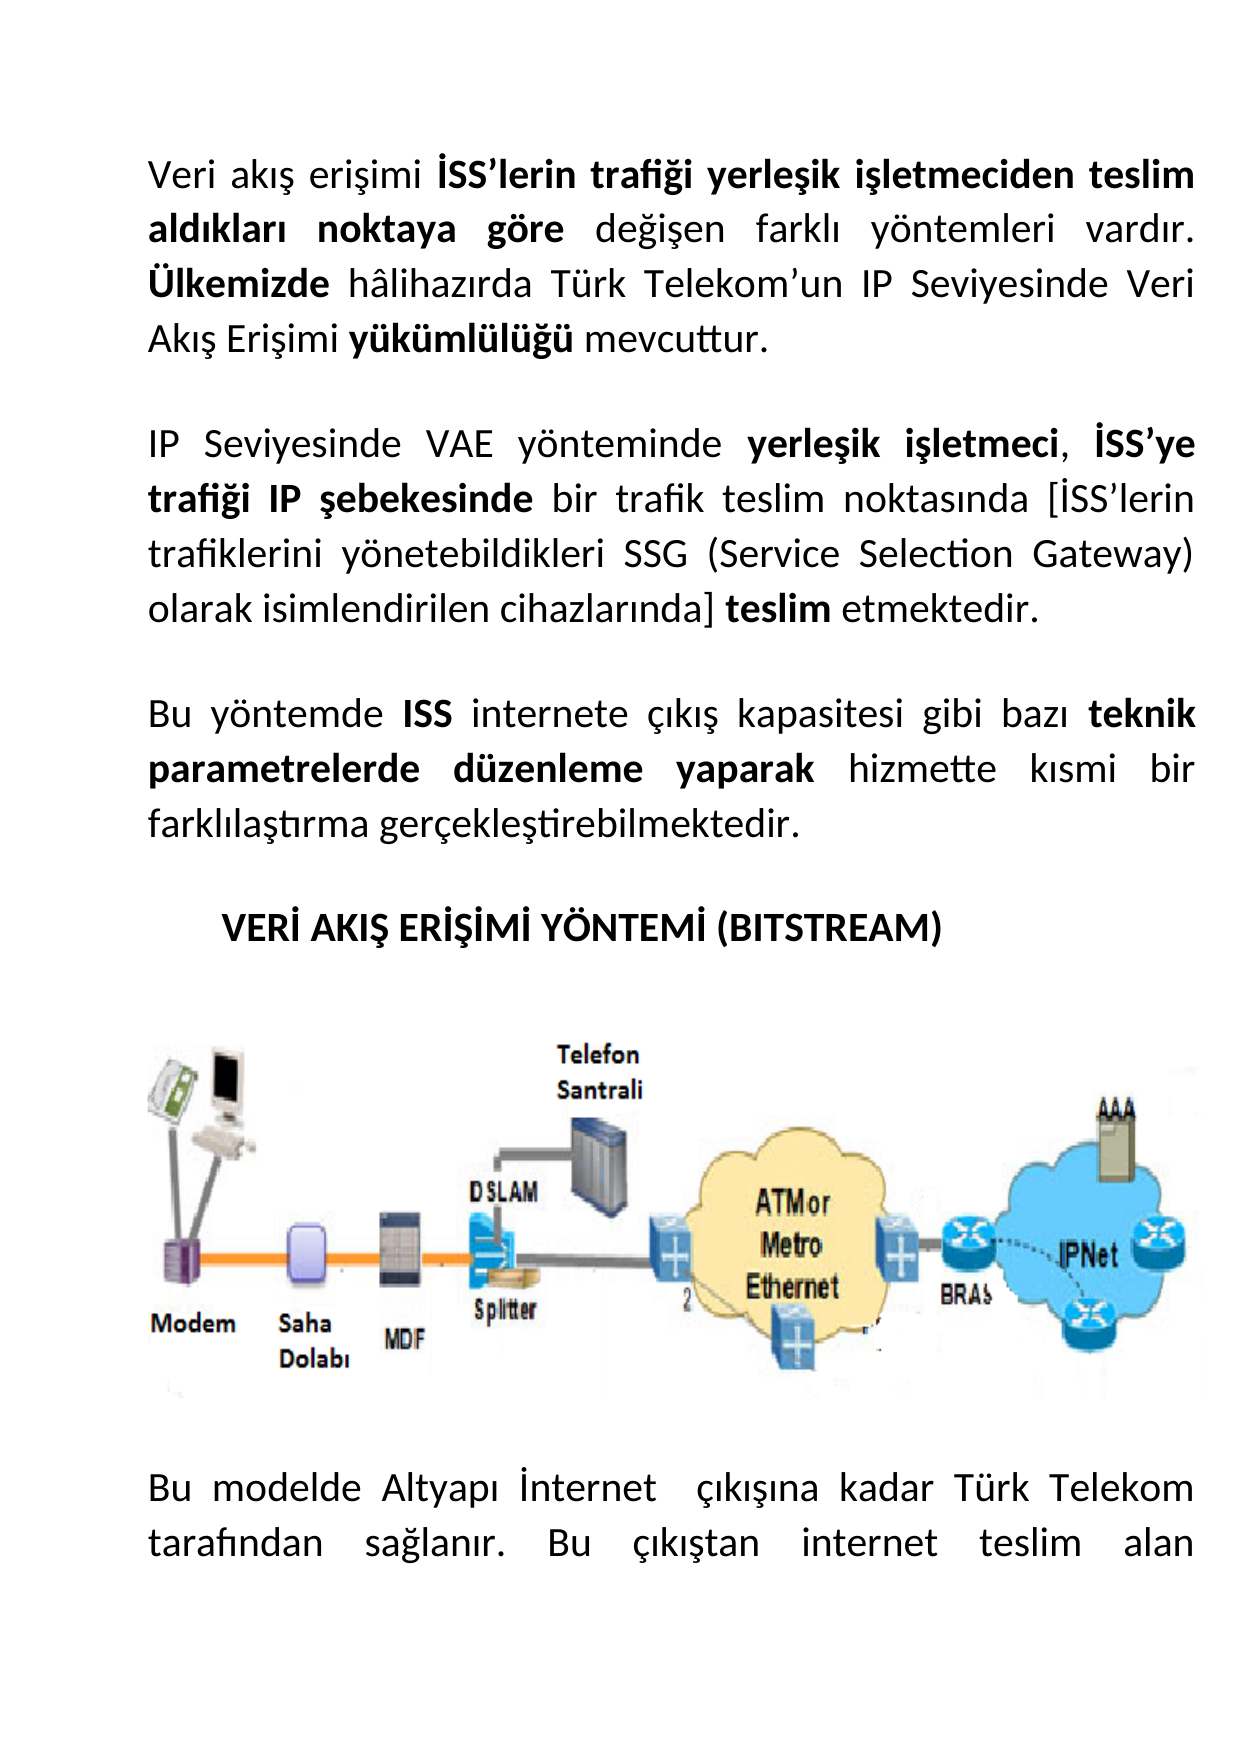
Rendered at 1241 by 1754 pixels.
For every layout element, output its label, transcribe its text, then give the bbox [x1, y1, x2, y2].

text VERİ AKIŞ ERİŞİMİ YÖNTEMİ (BITSTREAM) [148, 901, 1196, 952]
text Veri akış erişimi İSS’lerin trafiği yerleşik işletmeciden teslim aldıkları noktaya göre değişen farklı yöntemleri vardır. Ülkemizde hâlihazırda Türk Telekom’un IP Seviyesinde Veri Akış Erişimi yükümlülüğü mevcuttur. [148, 148, 1196, 363]
text IP Seviyesinde VAE yönteminde yerleşik işletmeci, İSS’ye trafiği IP şebekesinde bir trafik teslim noktasında [İSS’lerin trafiklerini yönetebildikleri SSG (Service Selection Gateway) olarak isimlendirilen cihazlarında] teslim etmektedir. [148, 417, 1196, 633]
picture [147, 1006, 1207, 1398]
text Bu yöntemde ISS internete çıkış kapasitesi gibi bazı teknik parametrelerde düzenleme yaparak hizmette kısmi bir farklılaştırma gerçekleştirebilmektedir. [148, 687, 1196, 847]
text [148, 1461, 1196, 1567]
